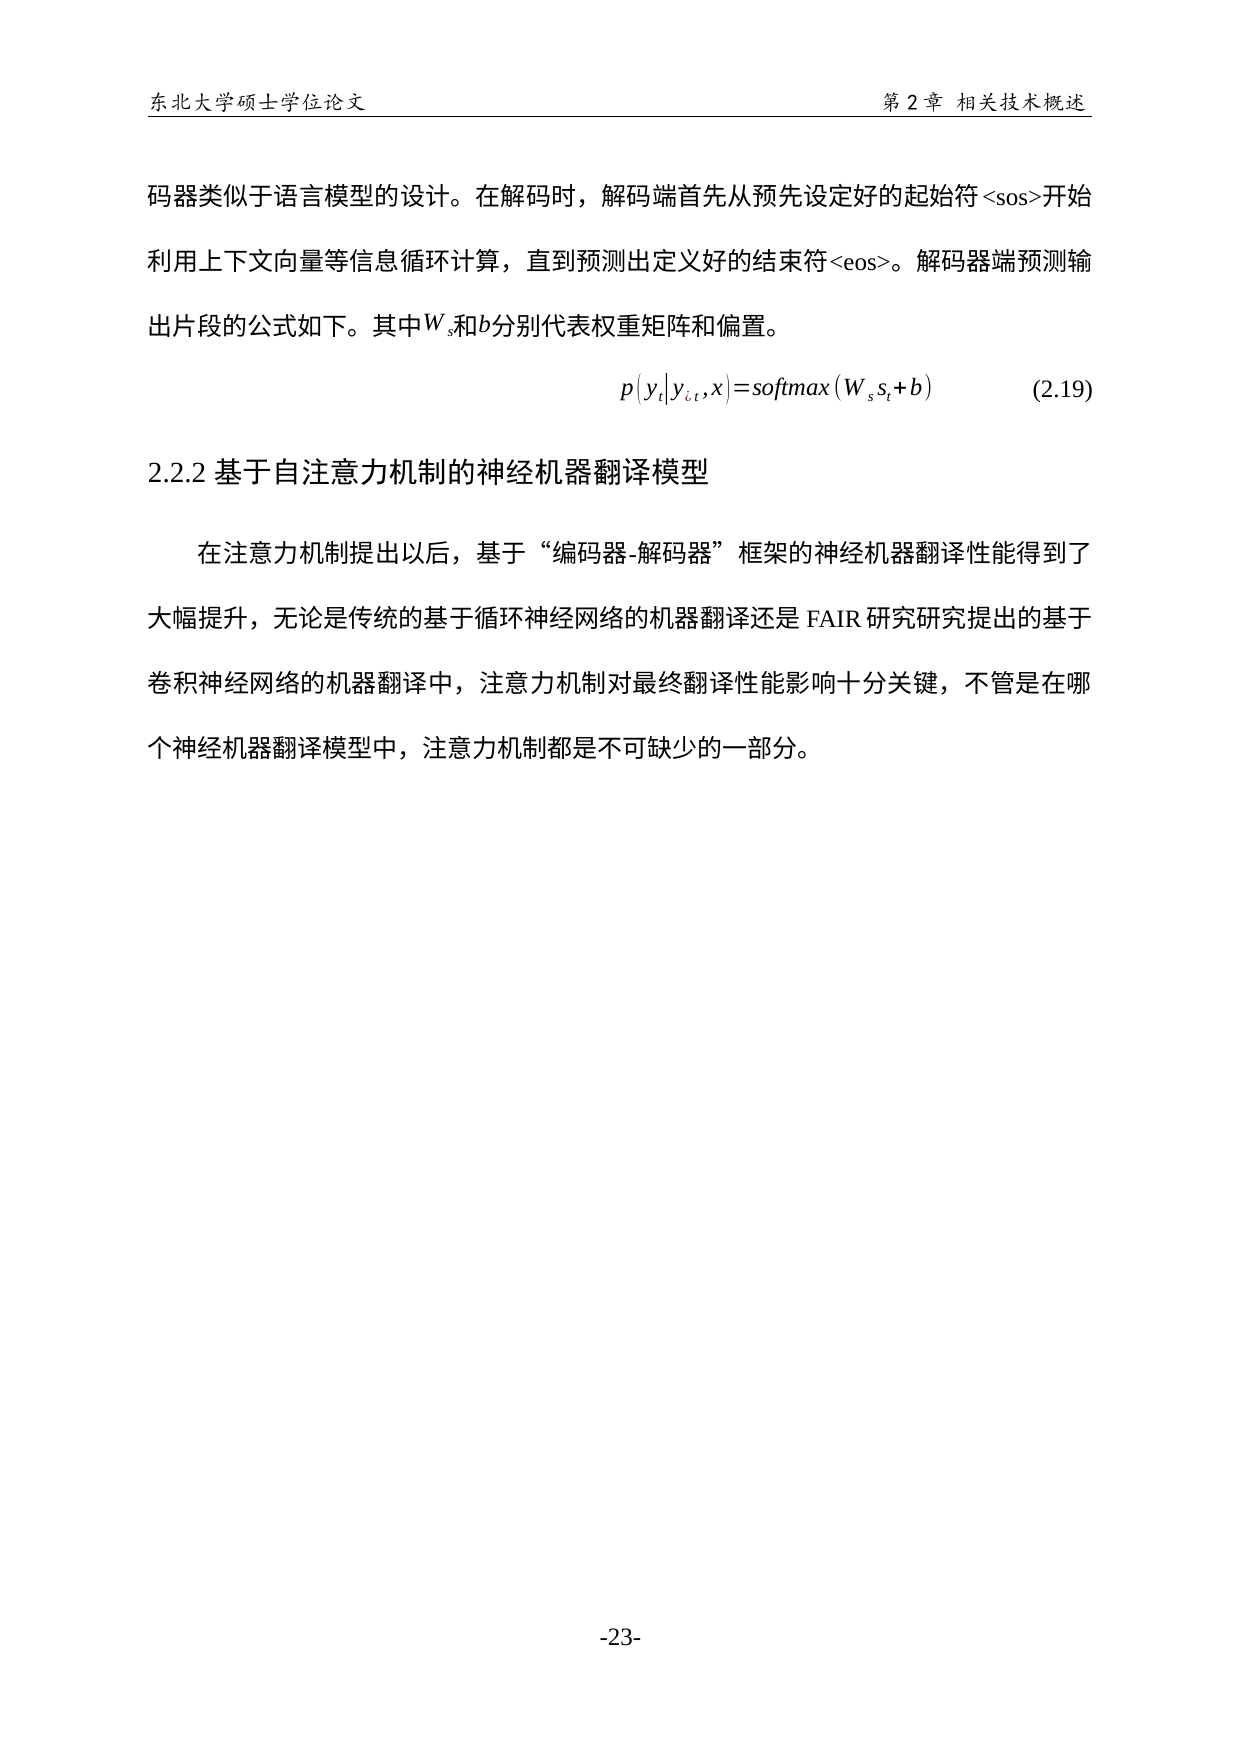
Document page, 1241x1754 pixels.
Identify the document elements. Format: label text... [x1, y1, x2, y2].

text 2.2.2 基于自注意力机制的神经机器翻译模型 [148, 438, 1092, 503]
text 在注意力机制提出以后，基于“编码器-解码器”框架的神经机器翻译性能得到了大幅提升，无论是传统的基于循环神经网络的机器翻译还是FAIR研究研究提出的基于卷积神经网络的机器翻译中，注意力机制对最终翻译性能影响十分关键，不管是在哪个神经机器翻译模型中，注意力机制都是不可缺少的一部分。 [148, 519, 1092, 779]
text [148, 162, 1092, 357]
text (2.19) [148, 357, 1092, 422]
